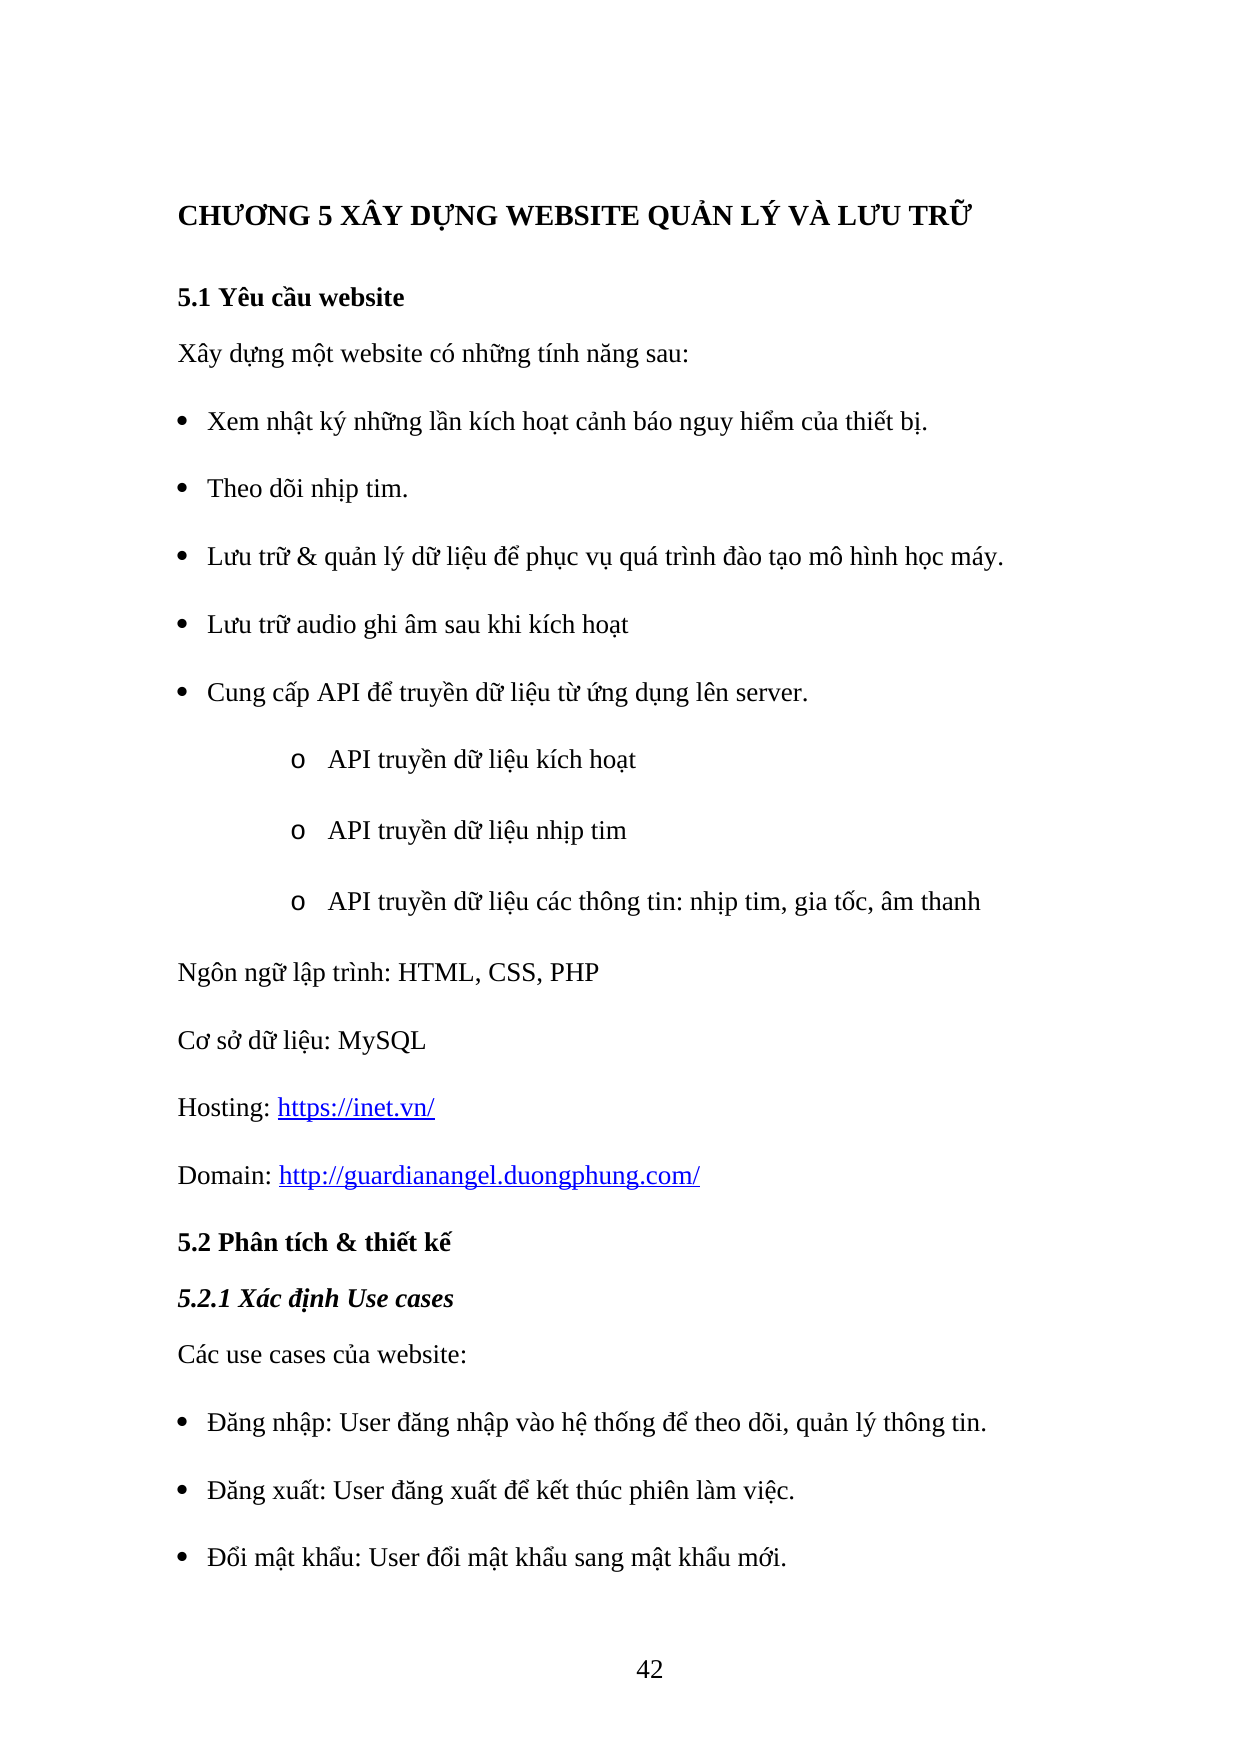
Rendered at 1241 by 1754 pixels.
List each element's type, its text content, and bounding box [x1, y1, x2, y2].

list Hosting: https://inet.vn/ [177, 1091, 1122, 1122]
subtitle Xác định Use cases [177, 1282, 1122, 1313]
text Các use cases của website: [177, 1338, 1122, 1370]
list API truyền dữ liệu các thông tin: nhịp tim, gia tốc, âm thanh [290, 885, 1122, 919]
text Đăng nhập: User đăng nhập vào hệ thống để theo dõi, quản lý thông tin. [177, 1406, 1122, 1437]
text Lưu trữ & quản lý dữ liệu để phục vụ quá trình đào tạo mô hình học máy. [177, 540, 1122, 572]
text Xây dựng một website có những tính năng sau: [177, 337, 1122, 368]
text Theo dõi nhịp tim. [177, 473, 1122, 504]
list Ngôn ngữ lập trình: HTML, CSS, PHP [177, 956, 1122, 987]
list API truyền dữ liệu nhịp tim [290, 814, 1122, 848]
list Domain: http://guardianangel.duongphung.com/ [177, 1159, 1122, 1190]
subtitle XÂY DỰNG WEBSITE QUẢN LÝ VÀ LƯU TRỮ [177, 198, 1122, 231]
text Xem nhật ký những lần kích hoạt cảnh báo nguy hiểm của thiết bị. [177, 405, 1122, 436]
list API truyền dữ liệu kích hoạt [290, 743, 1122, 777]
subtitle Phân tích & thiết kế [177, 1226, 1122, 1257]
text Lưu trữ audio ghi âm sau khi kích hoạt [177, 608, 1122, 639]
text Cung cấp API để truyền dữ liệu từ ứng dụng lên server. [177, 676, 1122, 707]
text Đăng xuất: User đăng xuất để kết thúc phiên làm việc. [177, 1474, 1122, 1505]
subtitle Yêu cầu website [177, 281, 1122, 312]
list Cơ sở dữ liệu: MySQL [177, 1024, 1122, 1055]
text Đổi mật khẩu: User đổi mật khẩu sang mật khẩu mới. [177, 1541, 1122, 1573]
